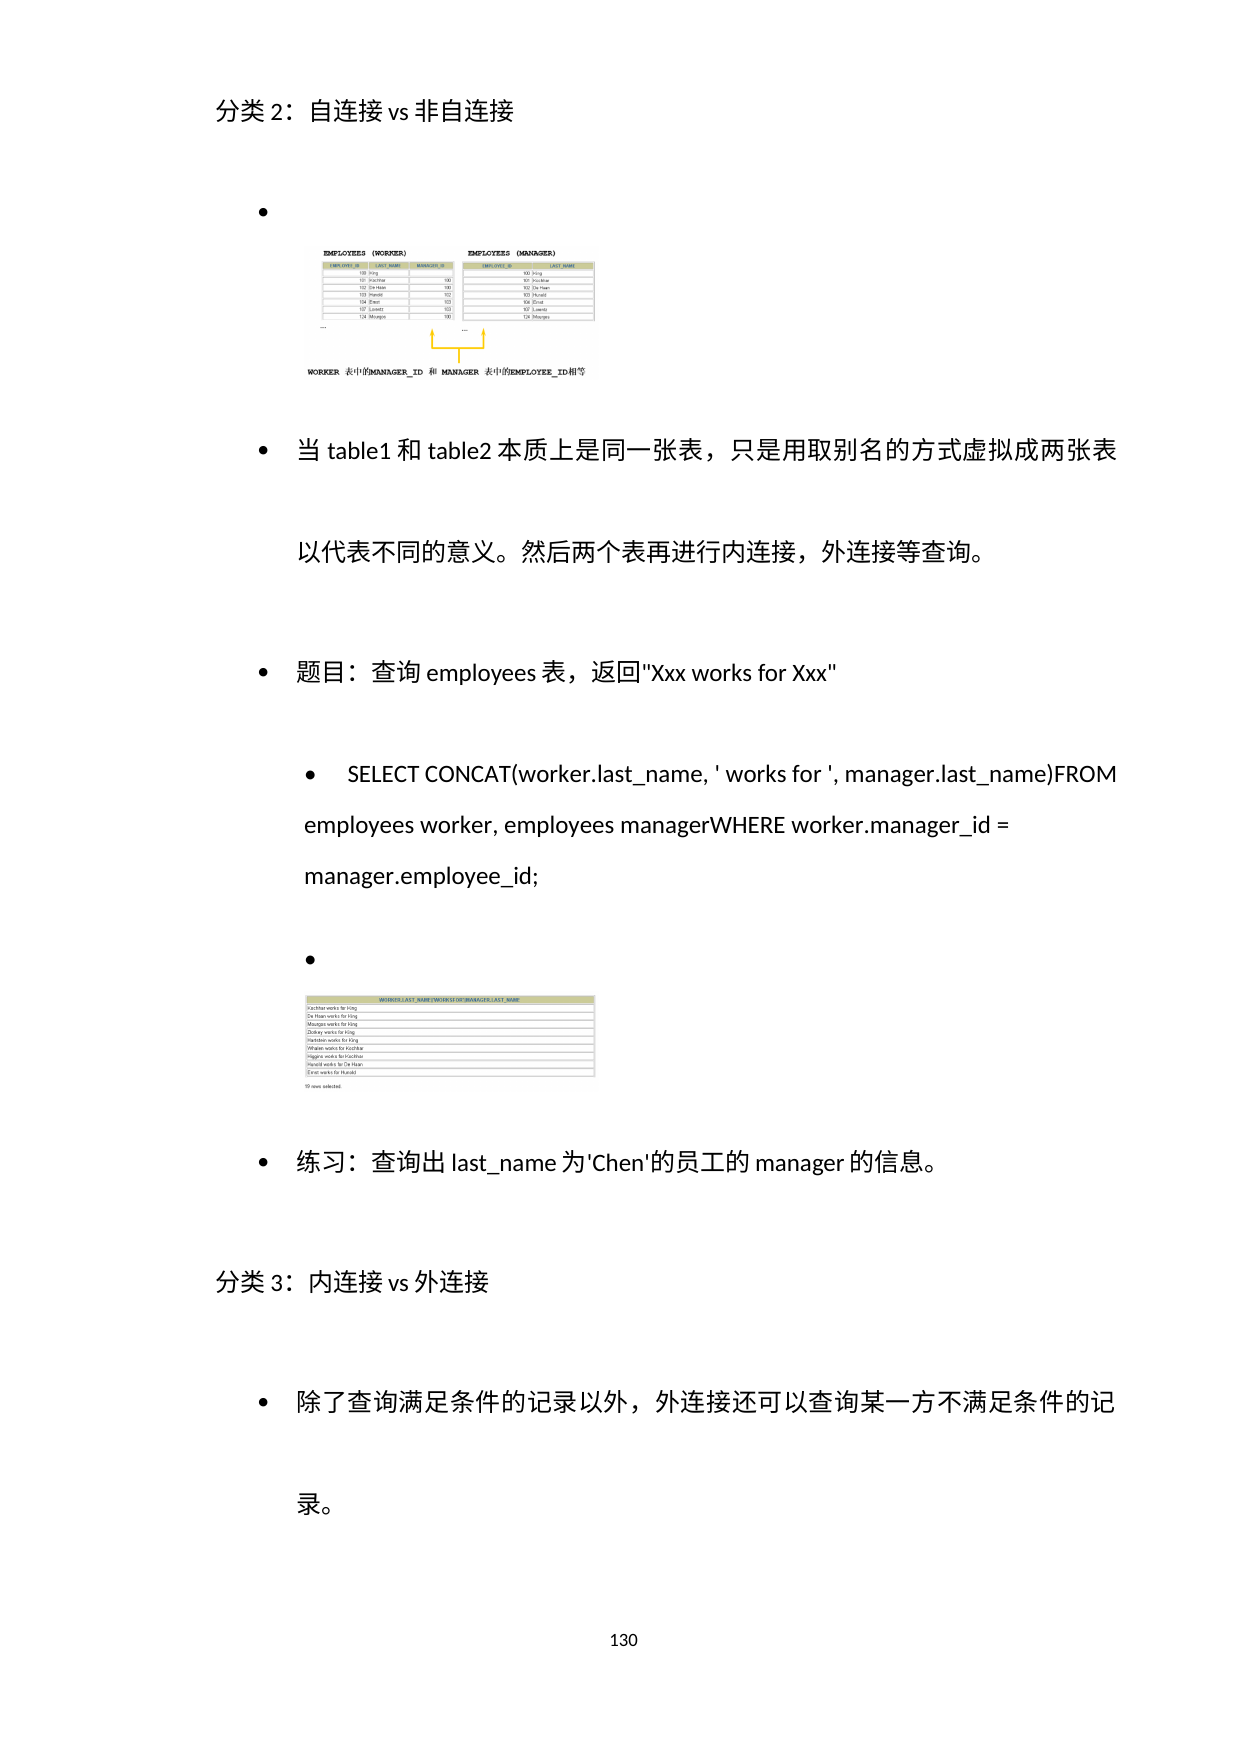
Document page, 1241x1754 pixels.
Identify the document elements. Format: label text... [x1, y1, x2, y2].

list 当table1和table2本质上是同一张表，只是用取别名的方式虚拟成两张表以代表不同的意义。然后两个表再进行内连接，外连接等查询。 [259, 415, 1118, 584]
text • SELECT CONCAT(worker.last_name, ' works for ', manager.last_name)FROM employees worker, employees managerWHERE worker.manager_id = manager.employee_id; [304, 757, 1118, 892]
picture [303, 246, 599, 380]
subtitle 分类2：自连接vs非自连接 [215, 76, 1118, 144]
list 题目：查询employees表，返回"Xxx works for Xxx" [259, 637, 1118, 704]
list 练习：查询出last_name为'Chen'的员工的manager的信息。 [259, 1127, 1118, 1194]
subtitle 分类3：内连接vs外连接 [215, 1247, 1118, 1314]
text • [304, 942, 1118, 976]
list 除了查询满足条件的记录以外，外连接还可以查询某一方不满足条件的记录。 [259, 1367, 1118, 1536]
picture [303, 991, 599, 1092]
